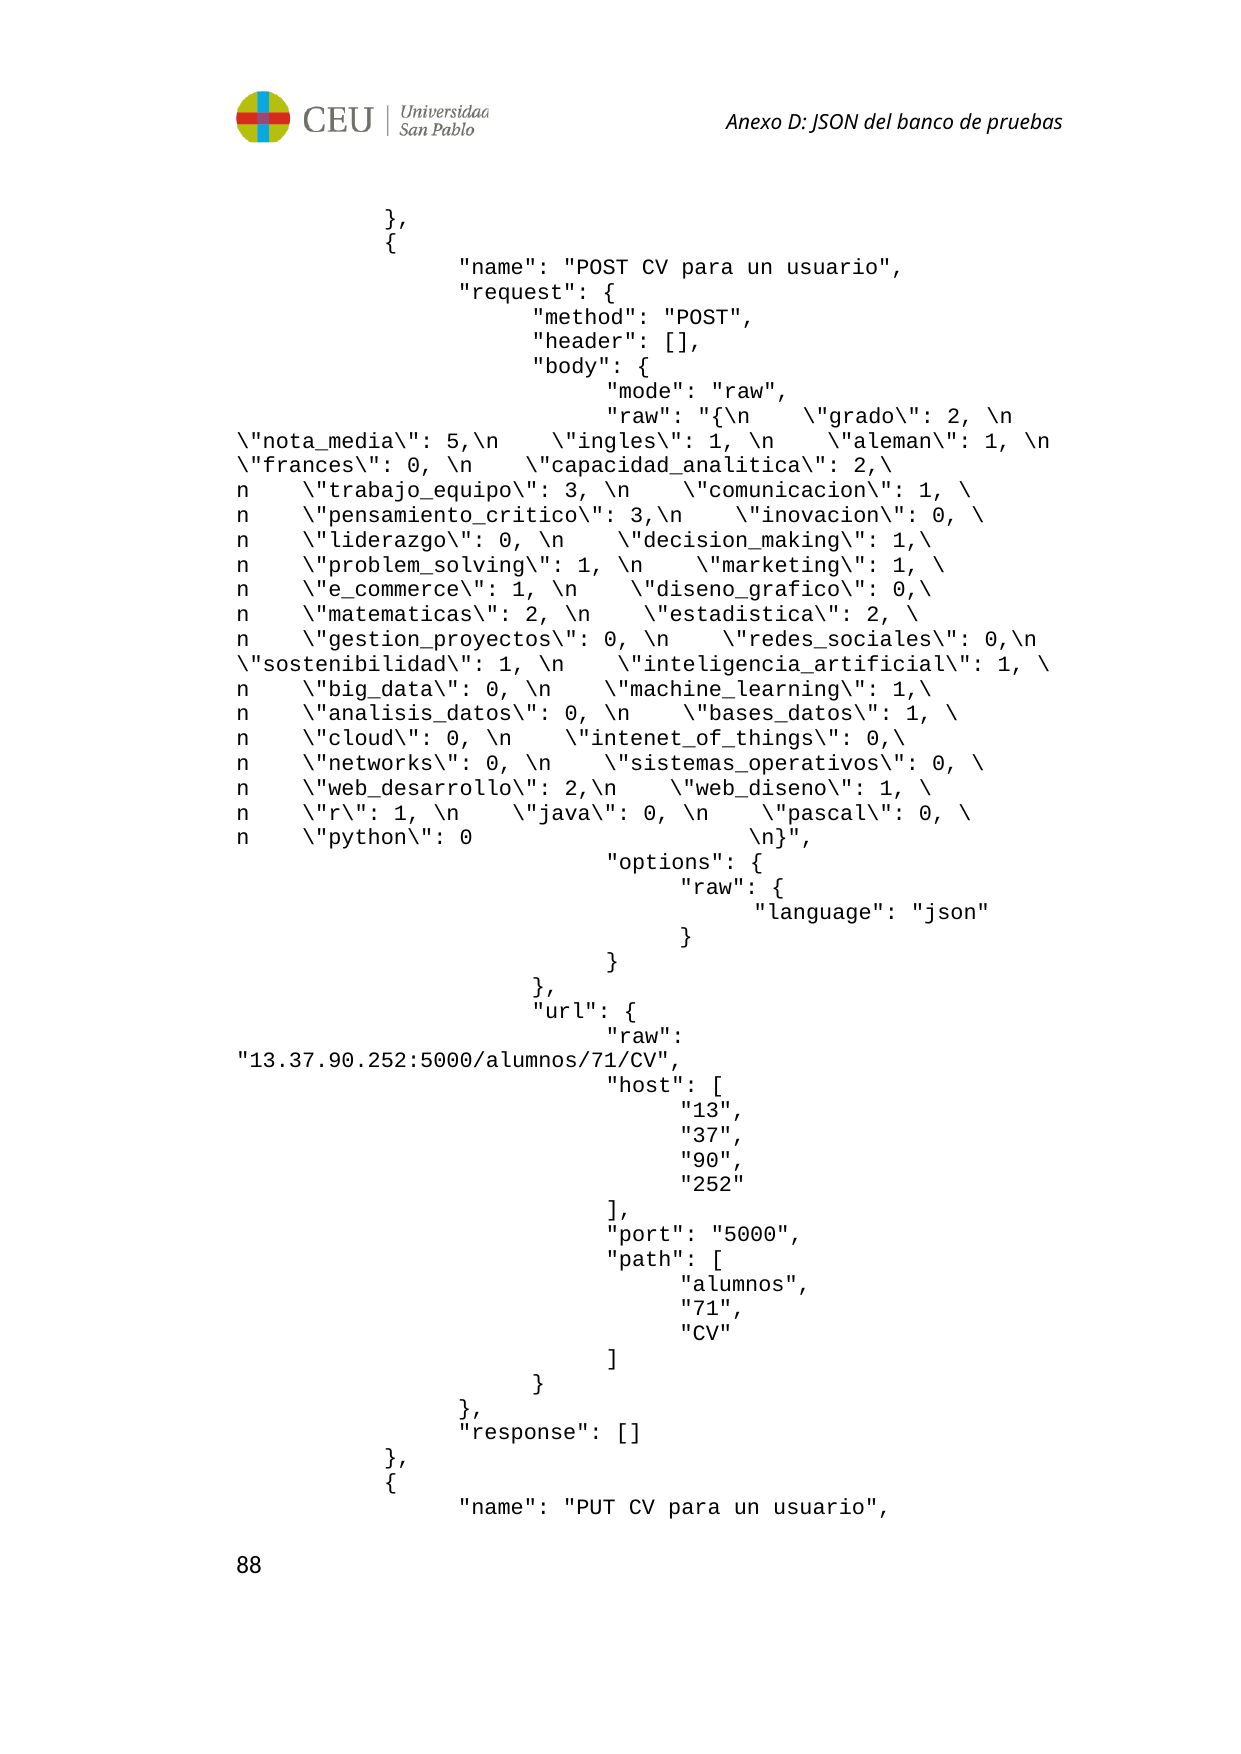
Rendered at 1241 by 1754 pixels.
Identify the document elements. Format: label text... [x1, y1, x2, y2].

text "response": [] [236, 1422, 1063, 1446]
text } [236, 1372, 1063, 1397]
text "options": { [236, 851, 1063, 876]
text "90", [236, 1149, 1063, 1174]
text "method": "POST", [236, 306, 1063, 331]
text "alumnos", [236, 1273, 1063, 1298]
text "header": [], [236, 331, 1063, 356]
text { [236, 232, 1063, 256]
text "body": { [236, 356, 1063, 380]
text "request": { [236, 281, 1063, 306]
text "url": { [236, 1000, 1063, 1025]
text "mode": "raw", [236, 380, 1063, 405]
text "raw": { [236, 876, 1063, 901]
text "raw": "13.37.90.252:5000/alumnos/71/CV", [236, 1025, 1063, 1074]
text }, [236, 1397, 1063, 1422]
text "name": "PUT CV para un usuario", [236, 1496, 1063, 1521]
text "13", [236, 1099, 1063, 1124]
text "name": "POST CV para un usuario", [236, 256, 1063, 281]
text "37", [236, 1124, 1063, 1149]
text ] [236, 1347, 1063, 1372]
text "language": "json" [236, 901, 1063, 926]
text "path": [ [236, 1248, 1063, 1273]
text "71", [236, 1298, 1063, 1322]
picture [235, 89, 489, 143]
text "port": "5000", [236, 1223, 1063, 1248]
text { [236, 1471, 1063, 1496]
text "host": [ [236, 1074, 1063, 1099]
text "raw": "{\n \"grado\": 2, \n \"nota_media\": 5,\n \"ingles\": 1, \n \"aleman\": 1, \n \"frances\": 0, \n \"capacidad_analitica\": 2,\n \"trabajo_equipo\": 3, \n \"comunicacion\": 1, \n \"pensamiento_critico\": 3,\n \"inovacion\": 0, \n \"liderazgo\": 0, \n \"decision_making\": 1,\n \"problem_solving\": 1, \n \"marketing\": 1, \n \"e_commerce\": 1, \n \"diseno_grafico\": 0,\n \"matematicas\": 2, \n \"estadistica\": 2, \n \"gestion_proyectos\": 0, \n \"redes_sociales\": 0,\n \"sostenibilidad\": 1, \n \"inteligencia_artificial\": 1, \n \"big_data\": 0, \n \"machine_learning\": 1,\n \"analisis_datos\": 0, \n \"bases_datos\": 1, \n \"cloud\": 0, \n \"intenet_of_things\": 0,\n \"networks\": 0, \n \"sistemas_operativos\": 0, \n \"web_desarrollo\": 2,\n \"web_diseno\": 1, \n \"r\": 1, \n \"java\": 0, \n \"pascal\": 0, \n \"python\": 0 \n}", [236, 405, 1063, 851]
text } [236, 951, 1063, 975]
text ], [236, 1198, 1063, 1223]
text }, [236, 975, 1063, 1000]
text }, [236, 1446, 1063, 1471]
text }, [236, 207, 1063, 232]
text "252" [236, 1174, 1063, 1198]
text } [236, 926, 1063, 951]
text "CV" [236, 1322, 1063, 1347]
